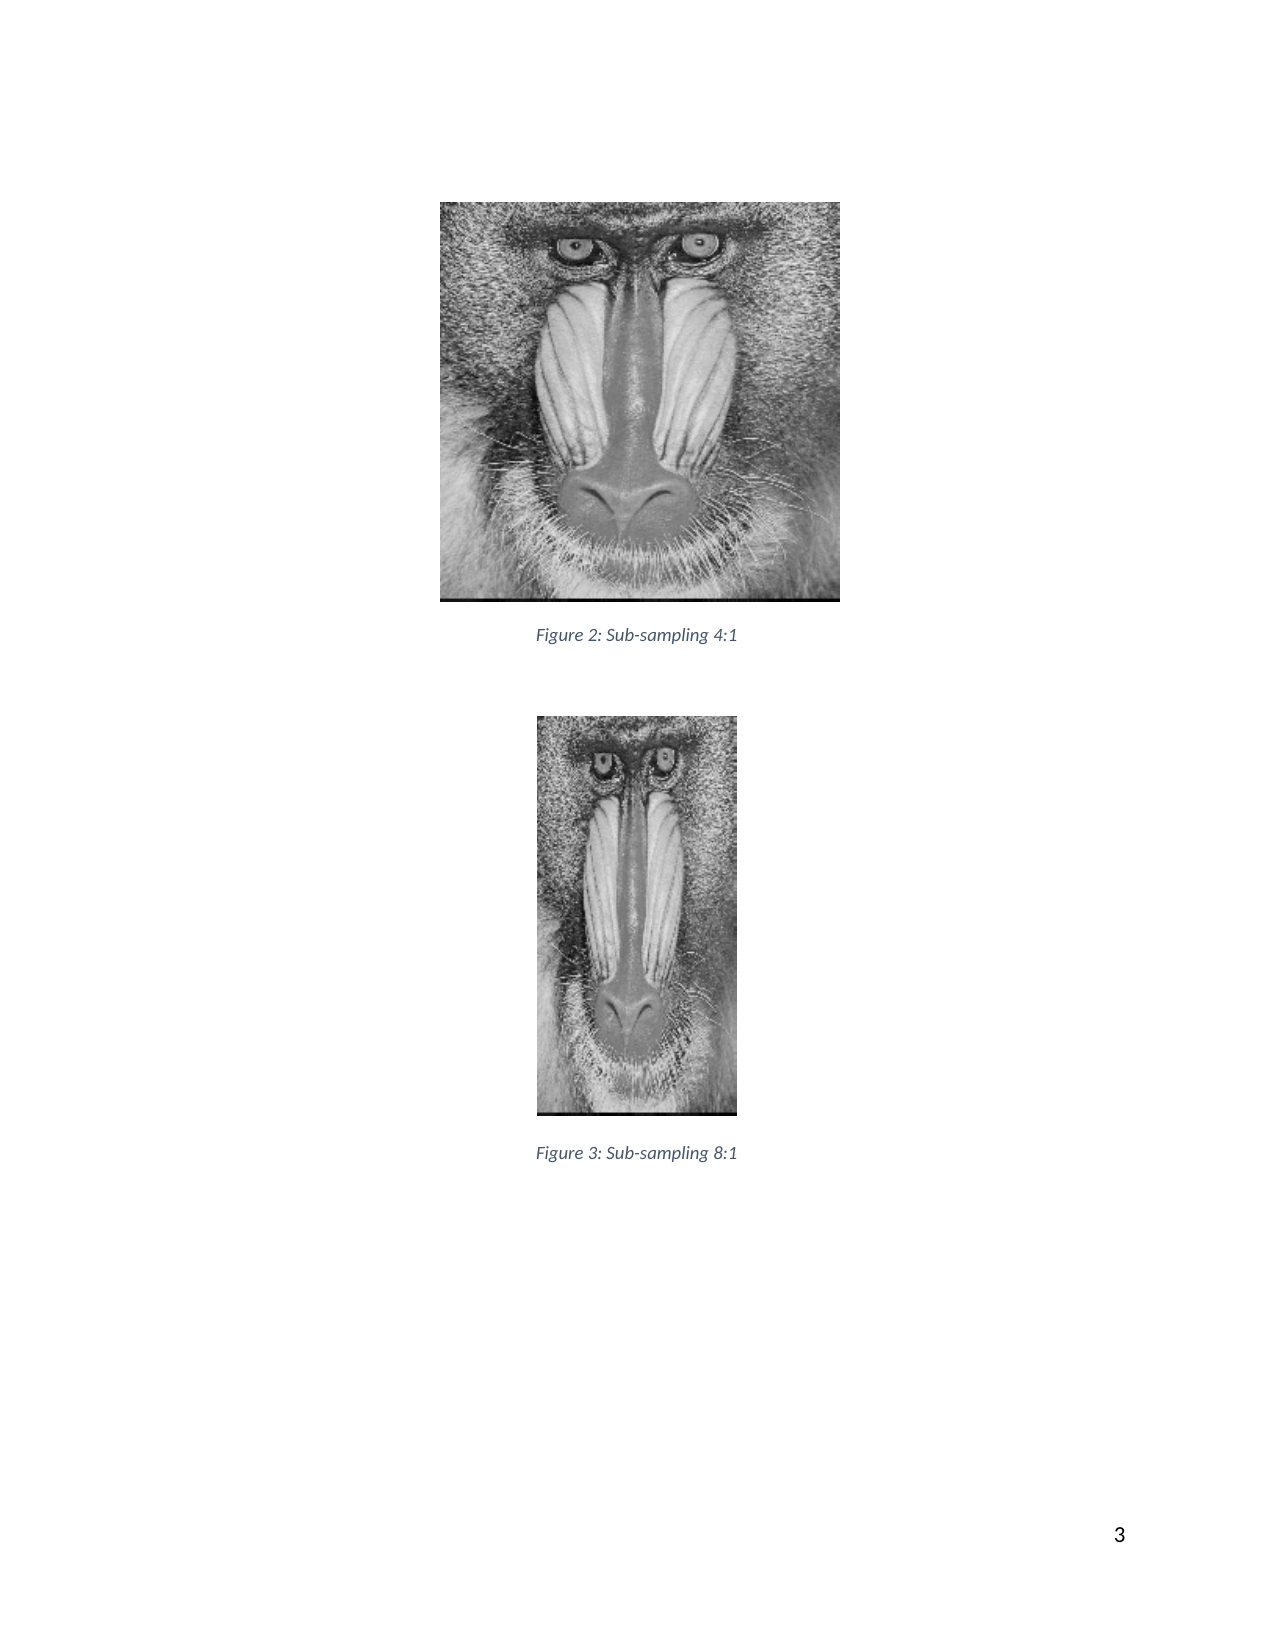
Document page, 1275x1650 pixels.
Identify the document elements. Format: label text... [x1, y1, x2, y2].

text Figure 3: Sub-sampling 8:1 [150, 1141, 1125, 1164]
text Figure 2: Sub-sampling 4:1 [150, 623, 1125, 646]
